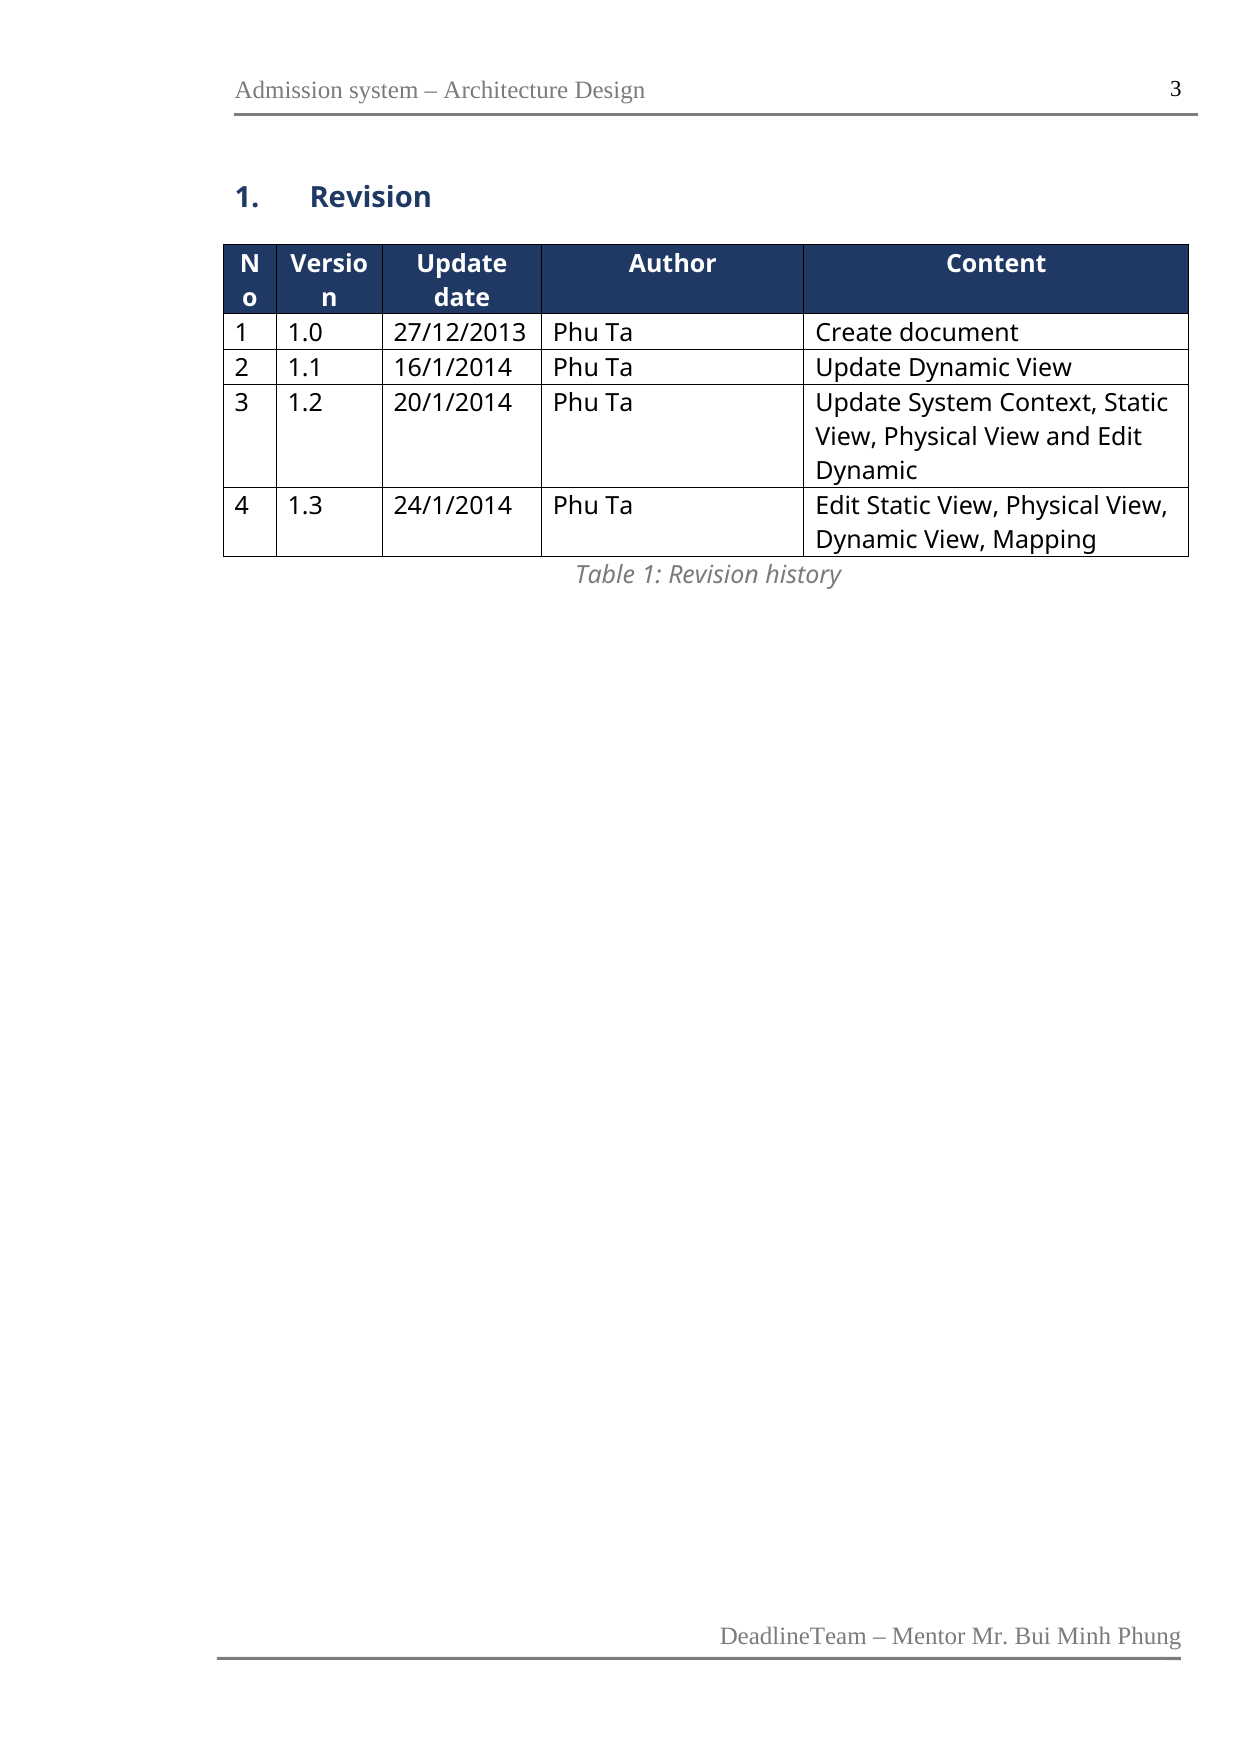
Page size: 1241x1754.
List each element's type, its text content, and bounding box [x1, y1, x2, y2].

table_cell 1.1 [277, 350, 382, 383]
table_cell 1.0 [277, 314, 382, 348]
table_cell 4 [224, 488, 276, 556]
table_cell Phu Ta [542, 314, 803, 348]
table_cell Phu Ta [542, 385, 803, 487]
table_cell Edit Static View, Physical View, Dynamic View, Mapping [804, 488, 1188, 556]
table_header Update date [383, 245, 541, 313]
table_header No [224, 245, 276, 313]
table_cell Phu Ta [542, 350, 803, 383]
subtitle Revision [234, 176, 1181, 216]
table_cell 1 [224, 314, 276, 348]
table_cell 24/1/2014 [383, 488, 541, 556]
table_cell 1.2 [277, 385, 382, 487]
table_cell 20/1/2014 [383, 385, 541, 487]
table_cell 3 [224, 385, 276, 487]
table_cell Update System Context, Static View, Physical View and Edit Dynamic [804, 385, 1188, 487]
table_header Version [277, 245, 382, 313]
table_cell 16/1/2014 [383, 350, 541, 383]
table_cell Phu Ta [542, 488, 803, 556]
table_cell 2 [224, 350, 276, 383]
table_header Content [804, 245, 1188, 313]
table_cell Create document [804, 314, 1188, 348]
table_cell 1.3 [277, 488, 382, 556]
table_header Author [542, 245, 803, 313]
text Table 1: Revision history [234, 557, 1181, 591]
table_cell Update Dynamic View [804, 350, 1188, 383]
table_cell 27/12/2013 [383, 314, 541, 348]
